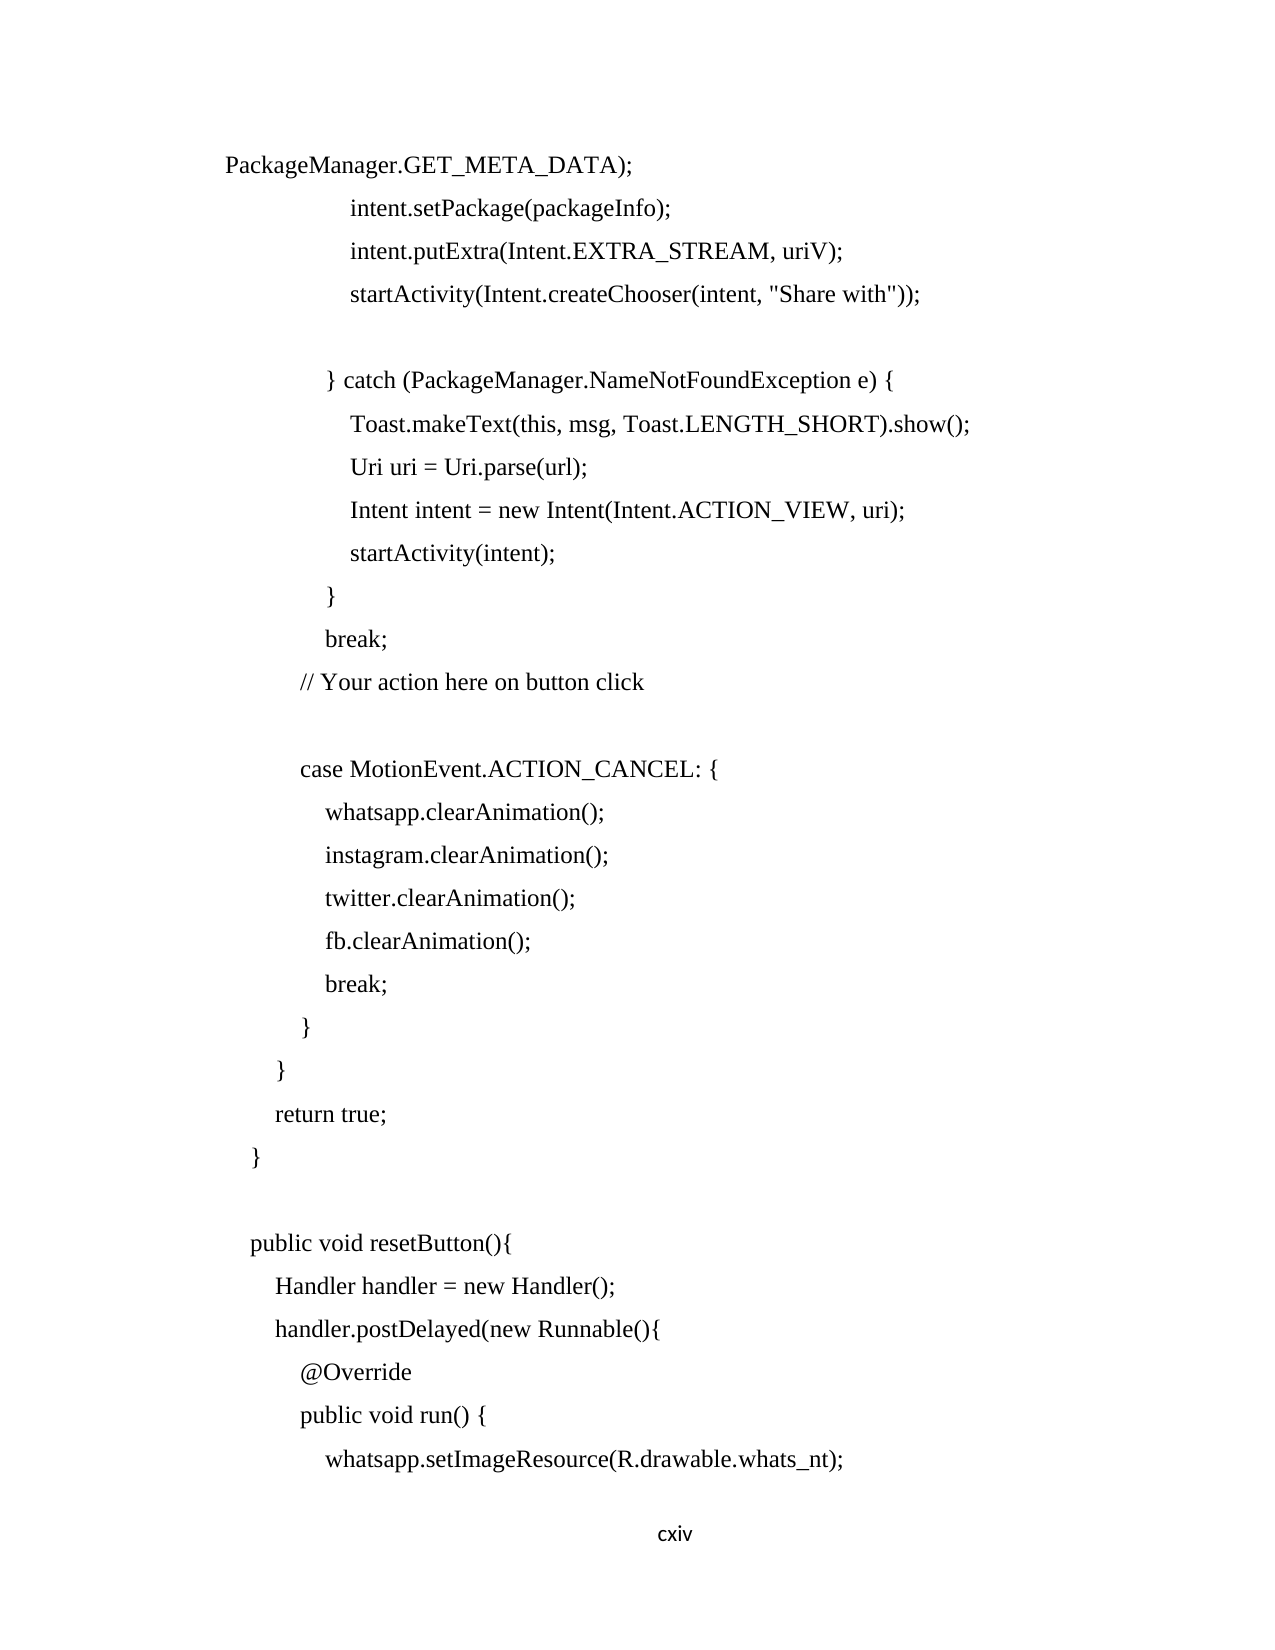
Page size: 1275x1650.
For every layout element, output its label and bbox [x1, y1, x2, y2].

text [225, 150, 1125, 1472]
